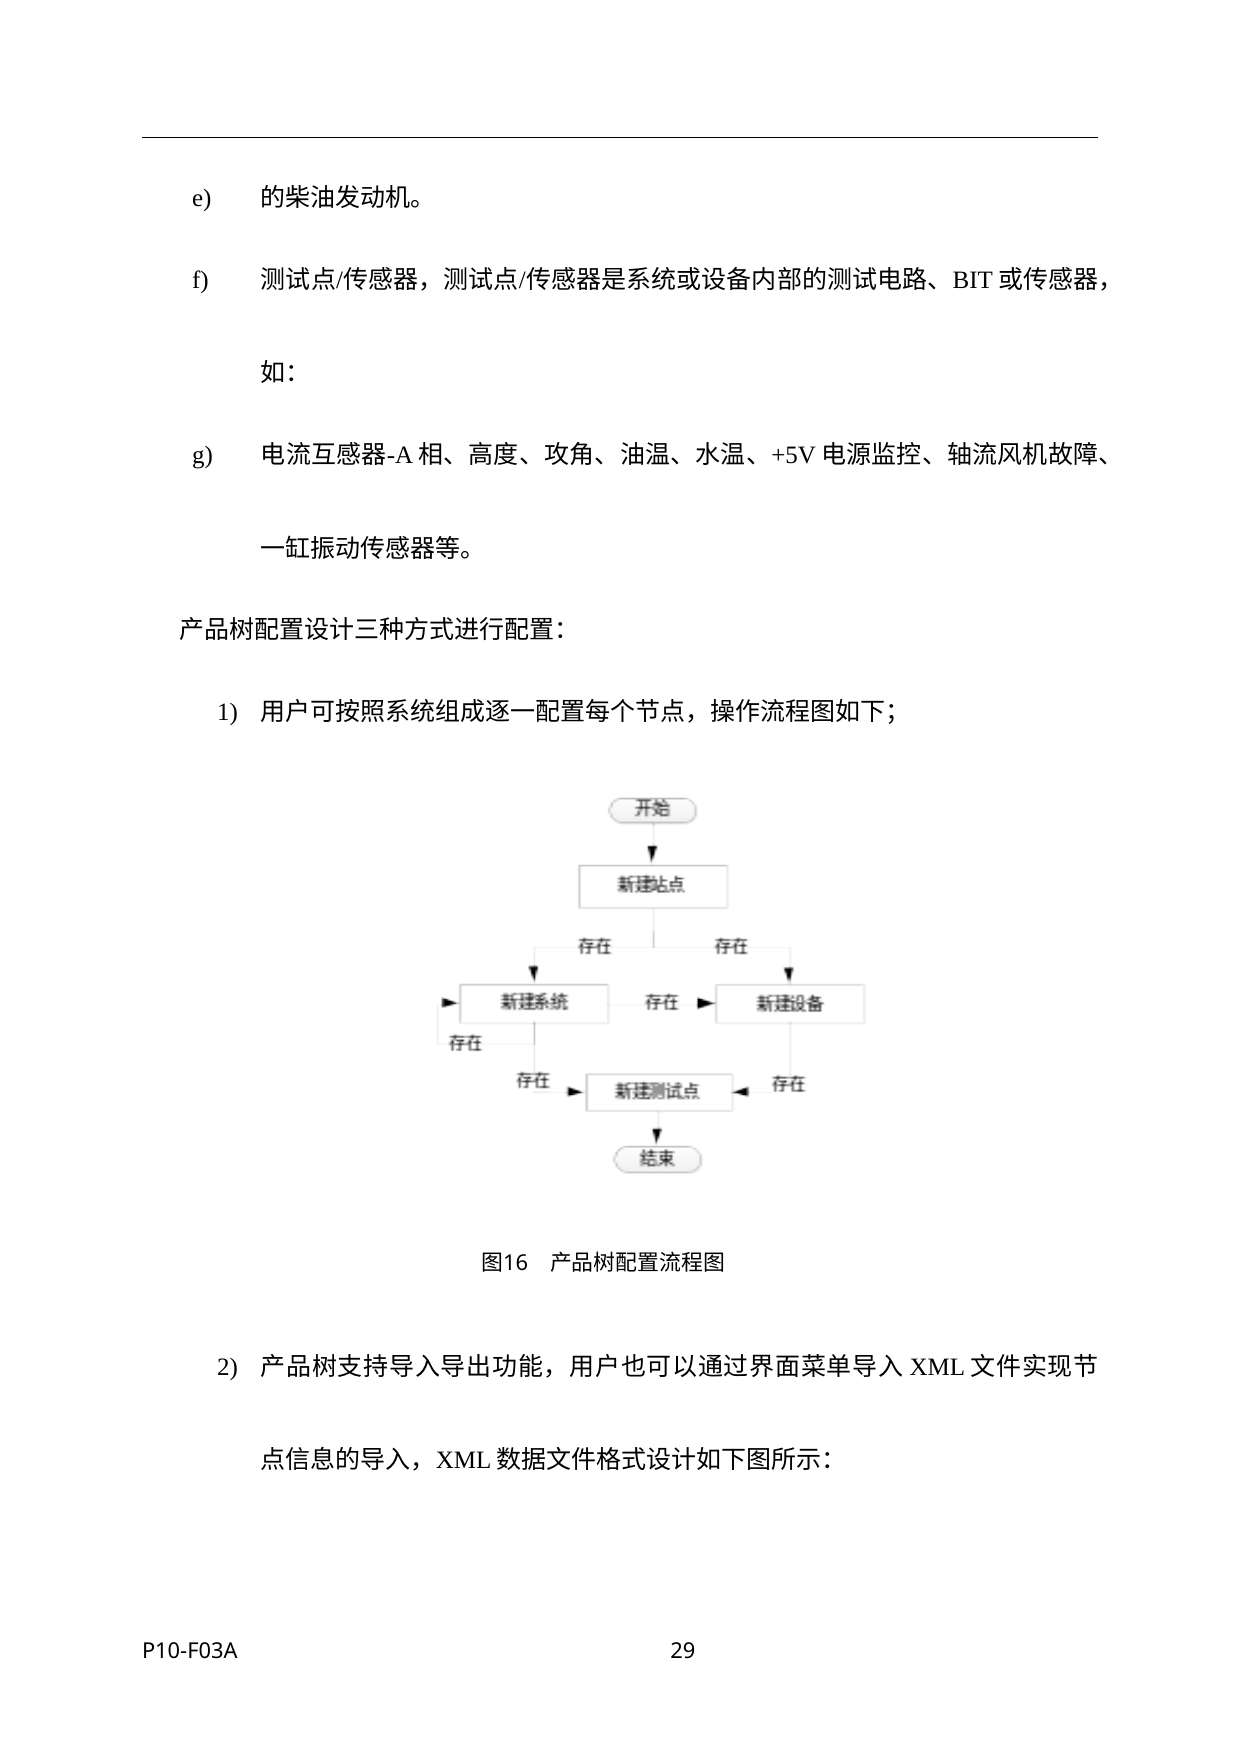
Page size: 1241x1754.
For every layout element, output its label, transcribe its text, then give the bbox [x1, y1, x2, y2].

text 产品树配置流程图 [142, 1243, 1098, 1277]
list 测试点/传感器，测试点/传感器是系统或设备内部的测试电路、BIT或传感器，如： [192, 243, 1098, 405]
list 的柴油发动机。 [192, 162, 1098, 229]
list 用户可按照系统组成逐一配置每个节点，操作流程图如下； [217, 676, 1098, 743]
text 产品树配置设计三种方式进行配置： [179, 594, 1098, 662]
list 产品树支持导入导出功能，用户也可以通过界面菜单导入XML文件实现节点信息的导入，XML数据文件格式设计如下图所示： [217, 1331, 1098, 1492]
list 电流互感器-A相、高度、攻角、油温、水温、+5V电源监控、轴流风机故障、一缸振动传感器等。 [192, 419, 1098, 580]
